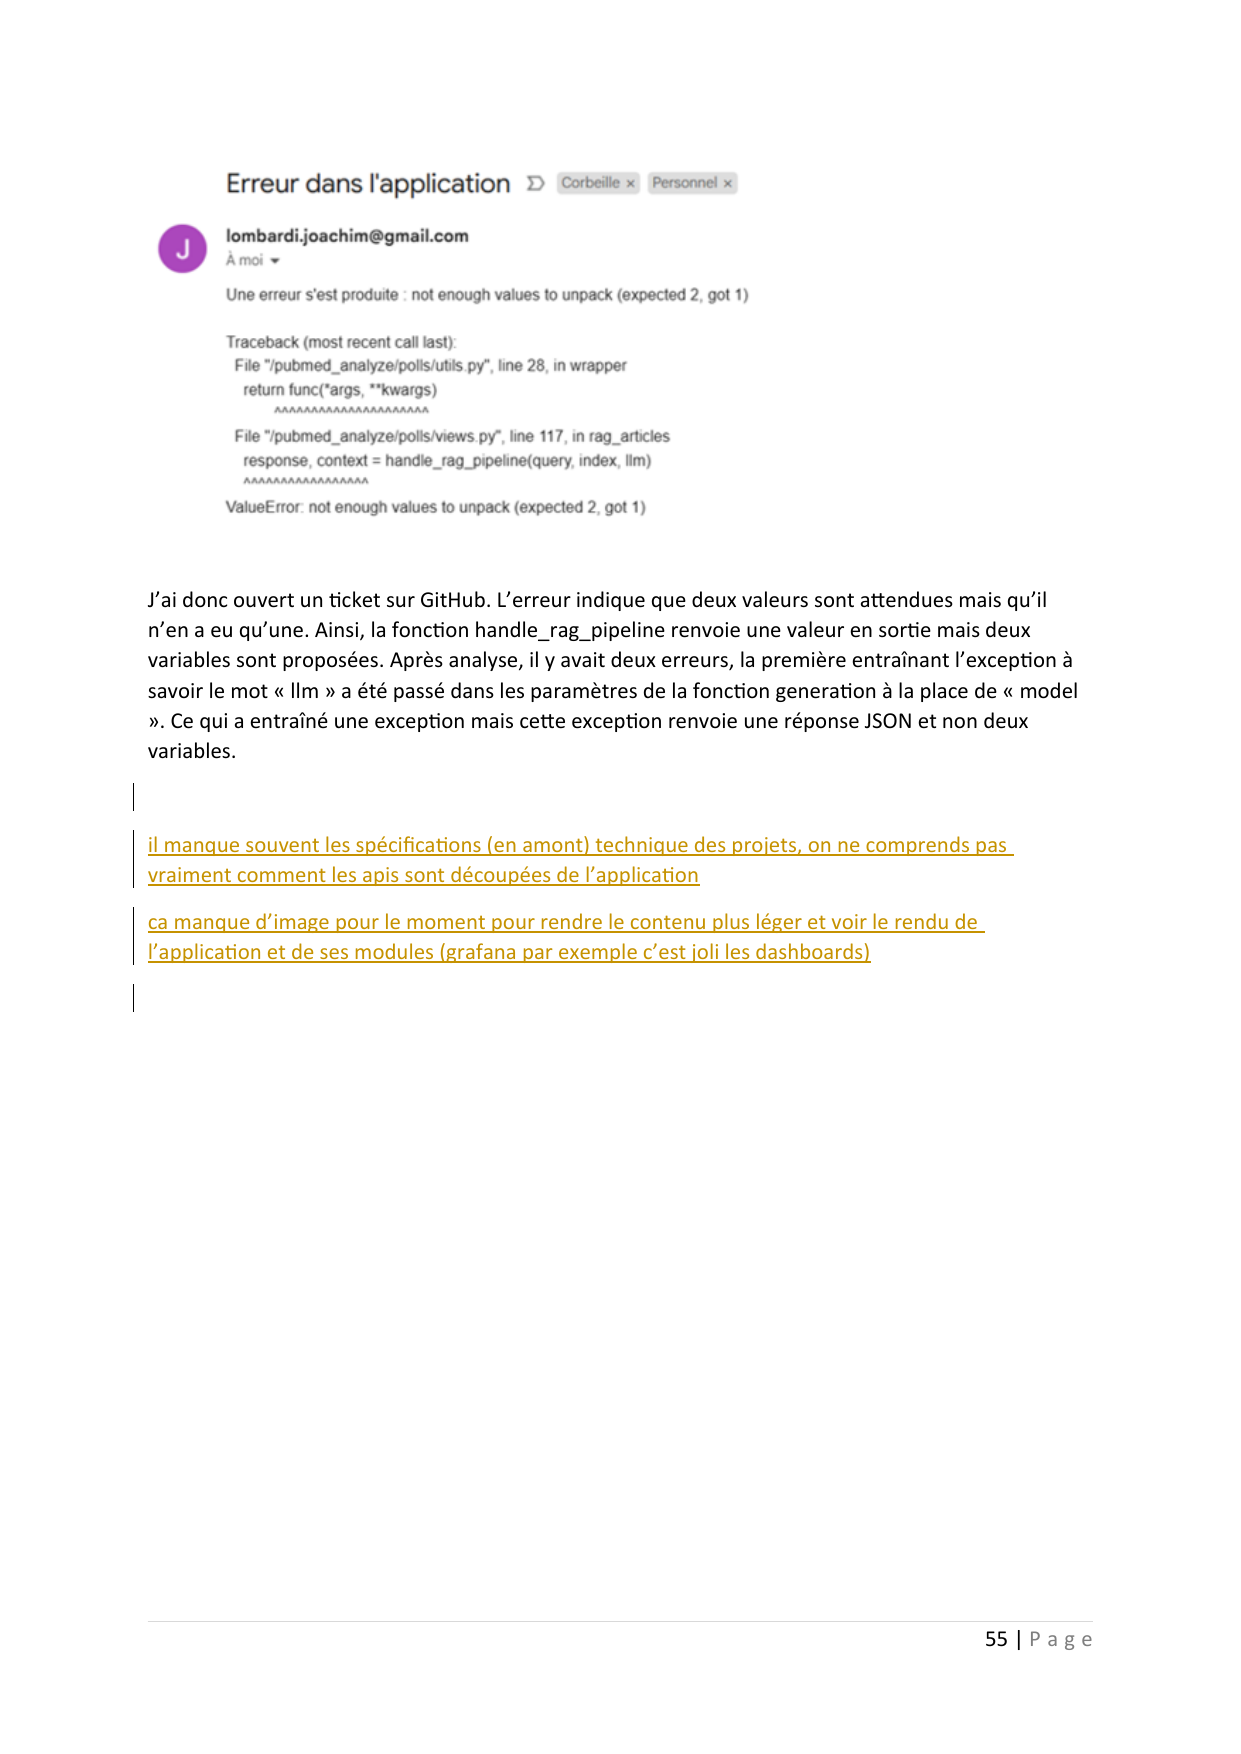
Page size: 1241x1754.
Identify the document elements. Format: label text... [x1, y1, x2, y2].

text J’ai donc ouvert un ticket sur GitHub. L’erreur indique que deux valeurs sont attendues mais qu’il n’en a eu qu’une. Ainsi, la fonction handle_rag_pipeline renvoie une valeur en sortie mais deux variables sont proposées. Après analyse, il y avait deux erreurs, la première entraînant l’exception à savoir le mot « llm » a été passé dans les paramètres de la fonction generation à la place de « model ». Ce qui a entraîné une exception mais cette exception renvoie une réponse JSON et non deux variables. [148, 555, 1093, 764]
picture [147, 147, 826, 537]
